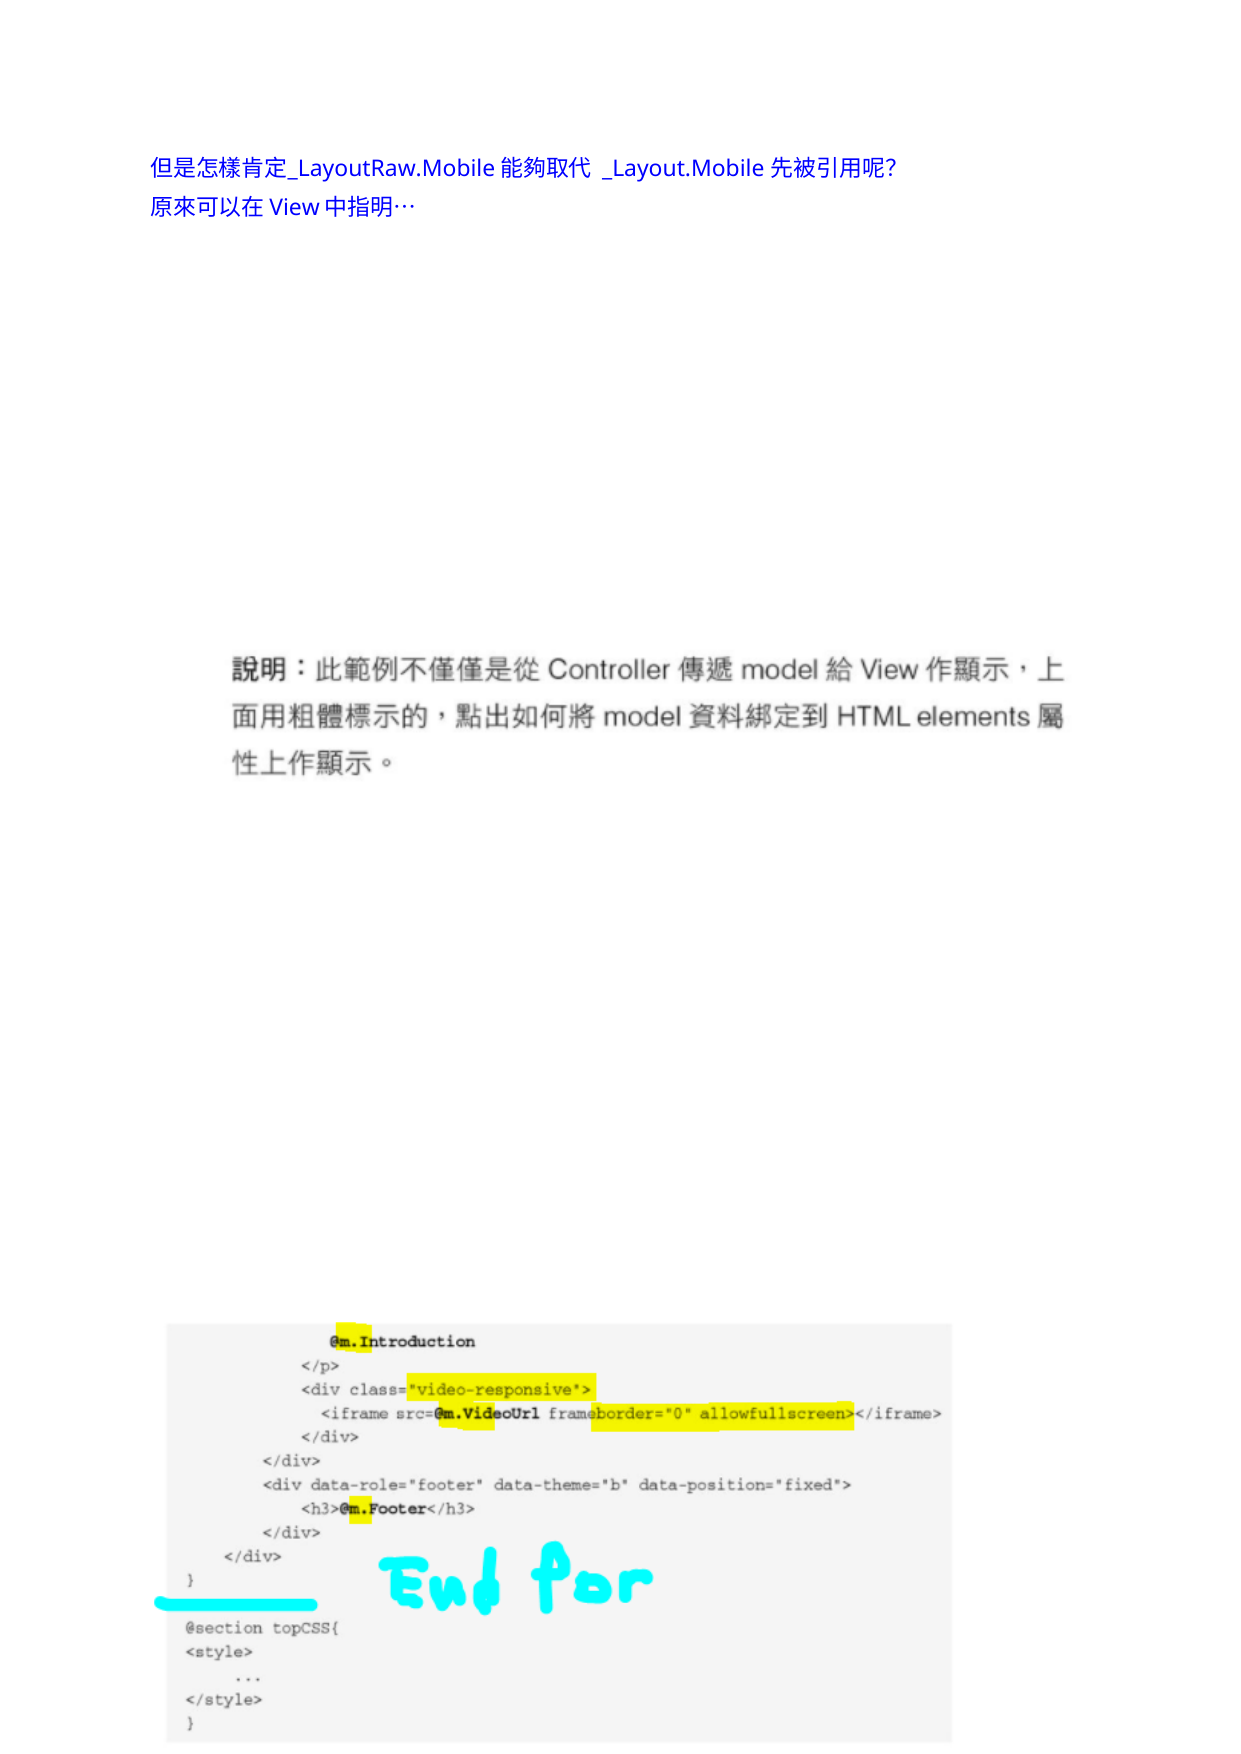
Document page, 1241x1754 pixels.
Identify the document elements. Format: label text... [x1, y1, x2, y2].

text 但是怎樣肯定_LayoutRaw.Mobile能夠取代 _Layout.Mobile 先被引用呢？ [150, 150, 1090, 183]
picture [150, 623, 1091, 815]
text 原來可以在View中指明… [150, 188, 1090, 222]
picture [153, 1305, 976, 1754]
